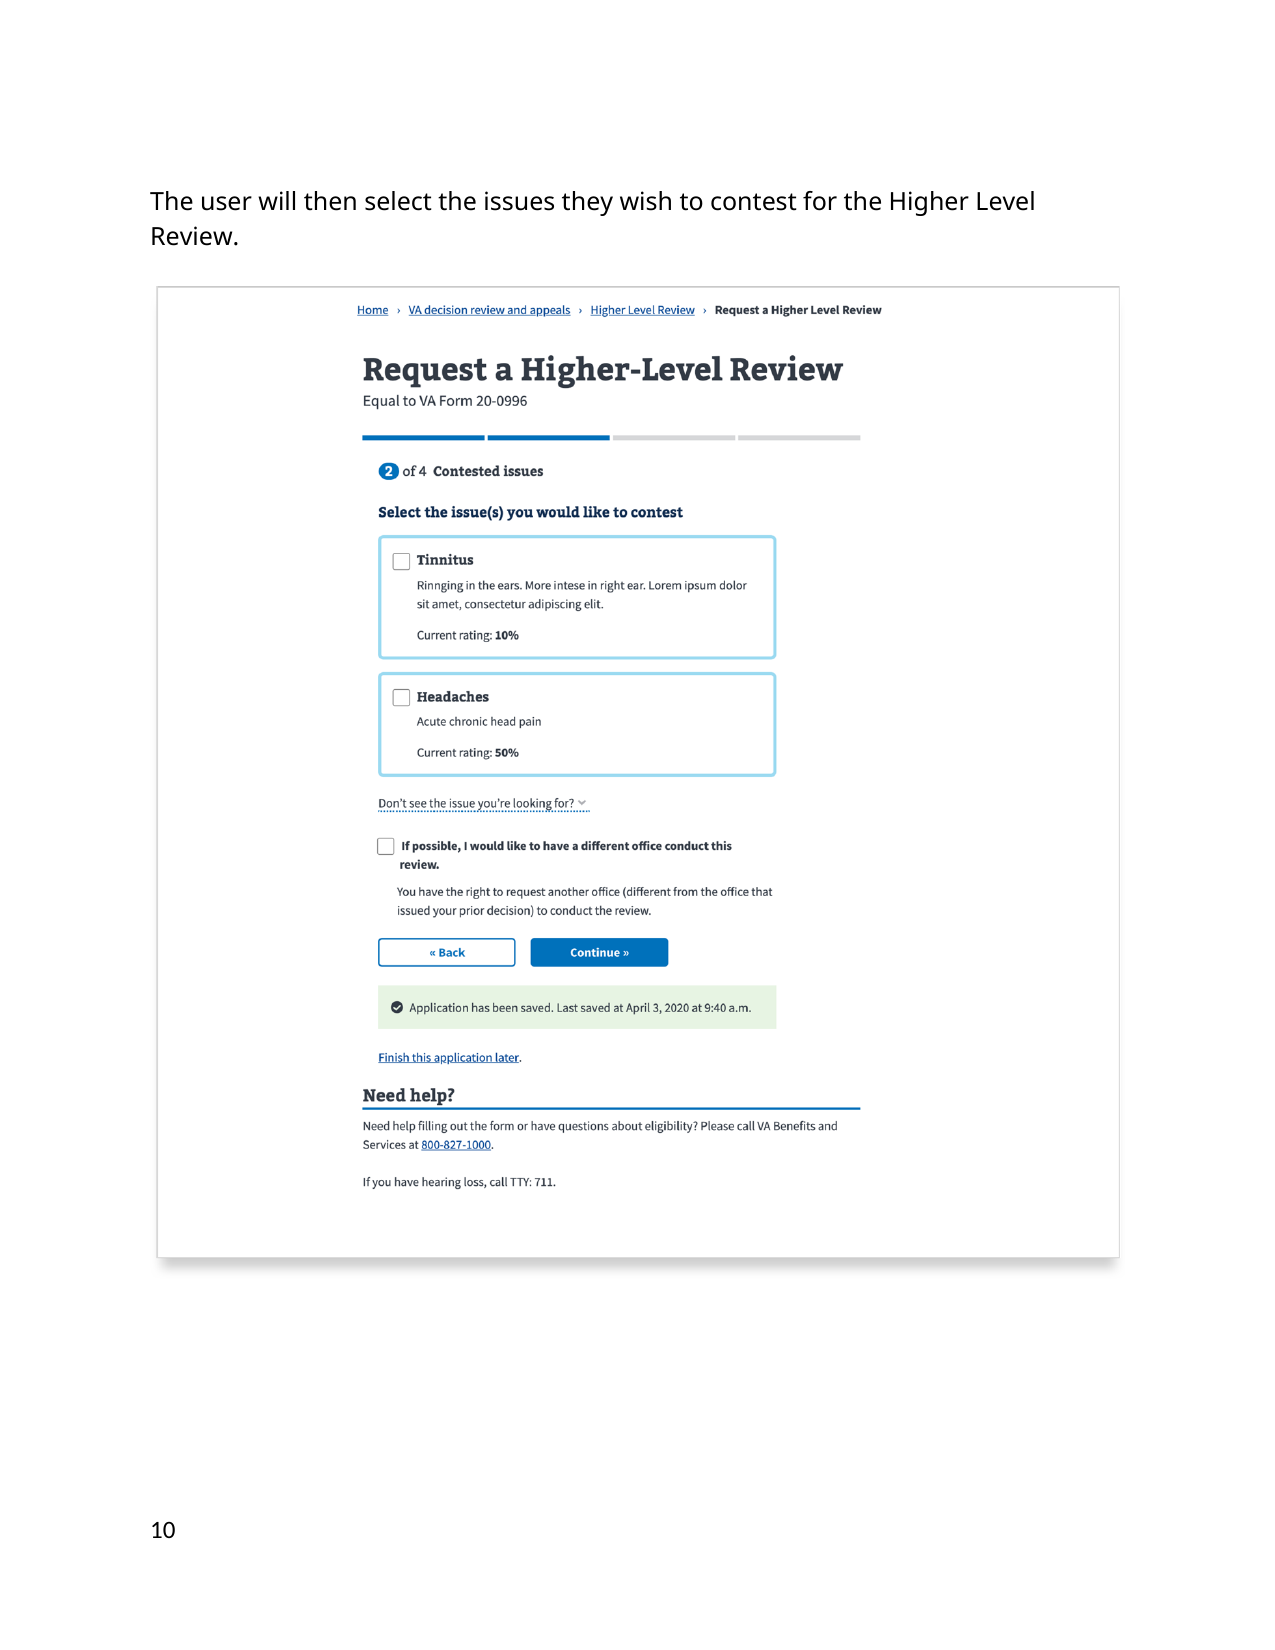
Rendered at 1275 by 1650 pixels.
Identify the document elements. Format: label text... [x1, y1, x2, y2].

picture [150, 286, 1125, 1279]
text The user will then select the issues they wish to contest for the Higher Level Review. [150, 184, 1125, 252]
